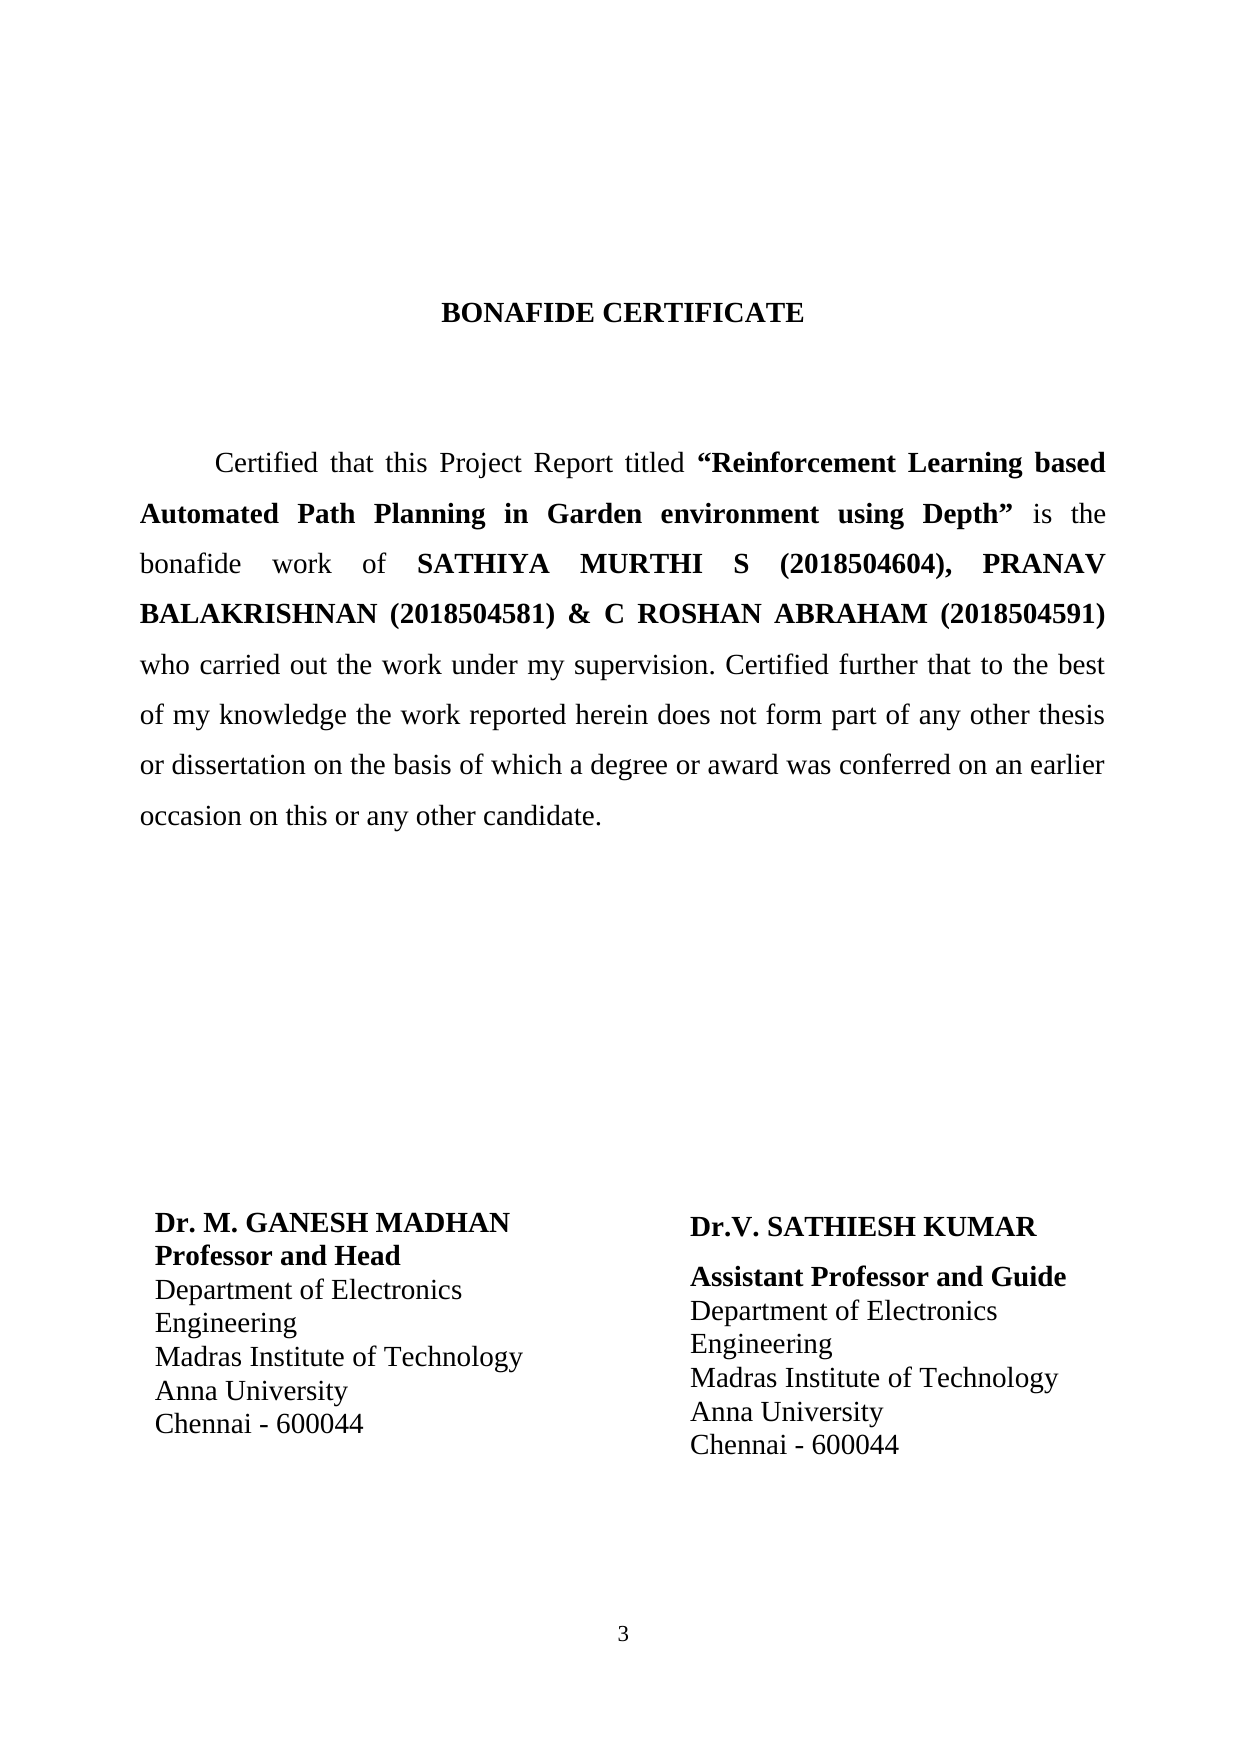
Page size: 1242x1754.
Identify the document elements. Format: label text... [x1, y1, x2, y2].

text BONAFIDE CERTIFICATE [139, 295, 1106, 328]
text Certified that this Project Report titled “Reinforcement Learning based Automated Path Planning in Garden environment using Depth” is the bonafide work of SATHIYA MURTHI S (2018504604), PRANAV BALAKRISHNAN (2018504581) & C ROSHAN ABRAHAM (2018504591) who carried out the work under my supervision. Certified further that to the best of my knowledge the work reported herein does not form part of any other thesis or dissertation on the basis of which a degree or award was conferred on an earlier occasion on this or any other candidate. [139, 446, 1106, 831]
